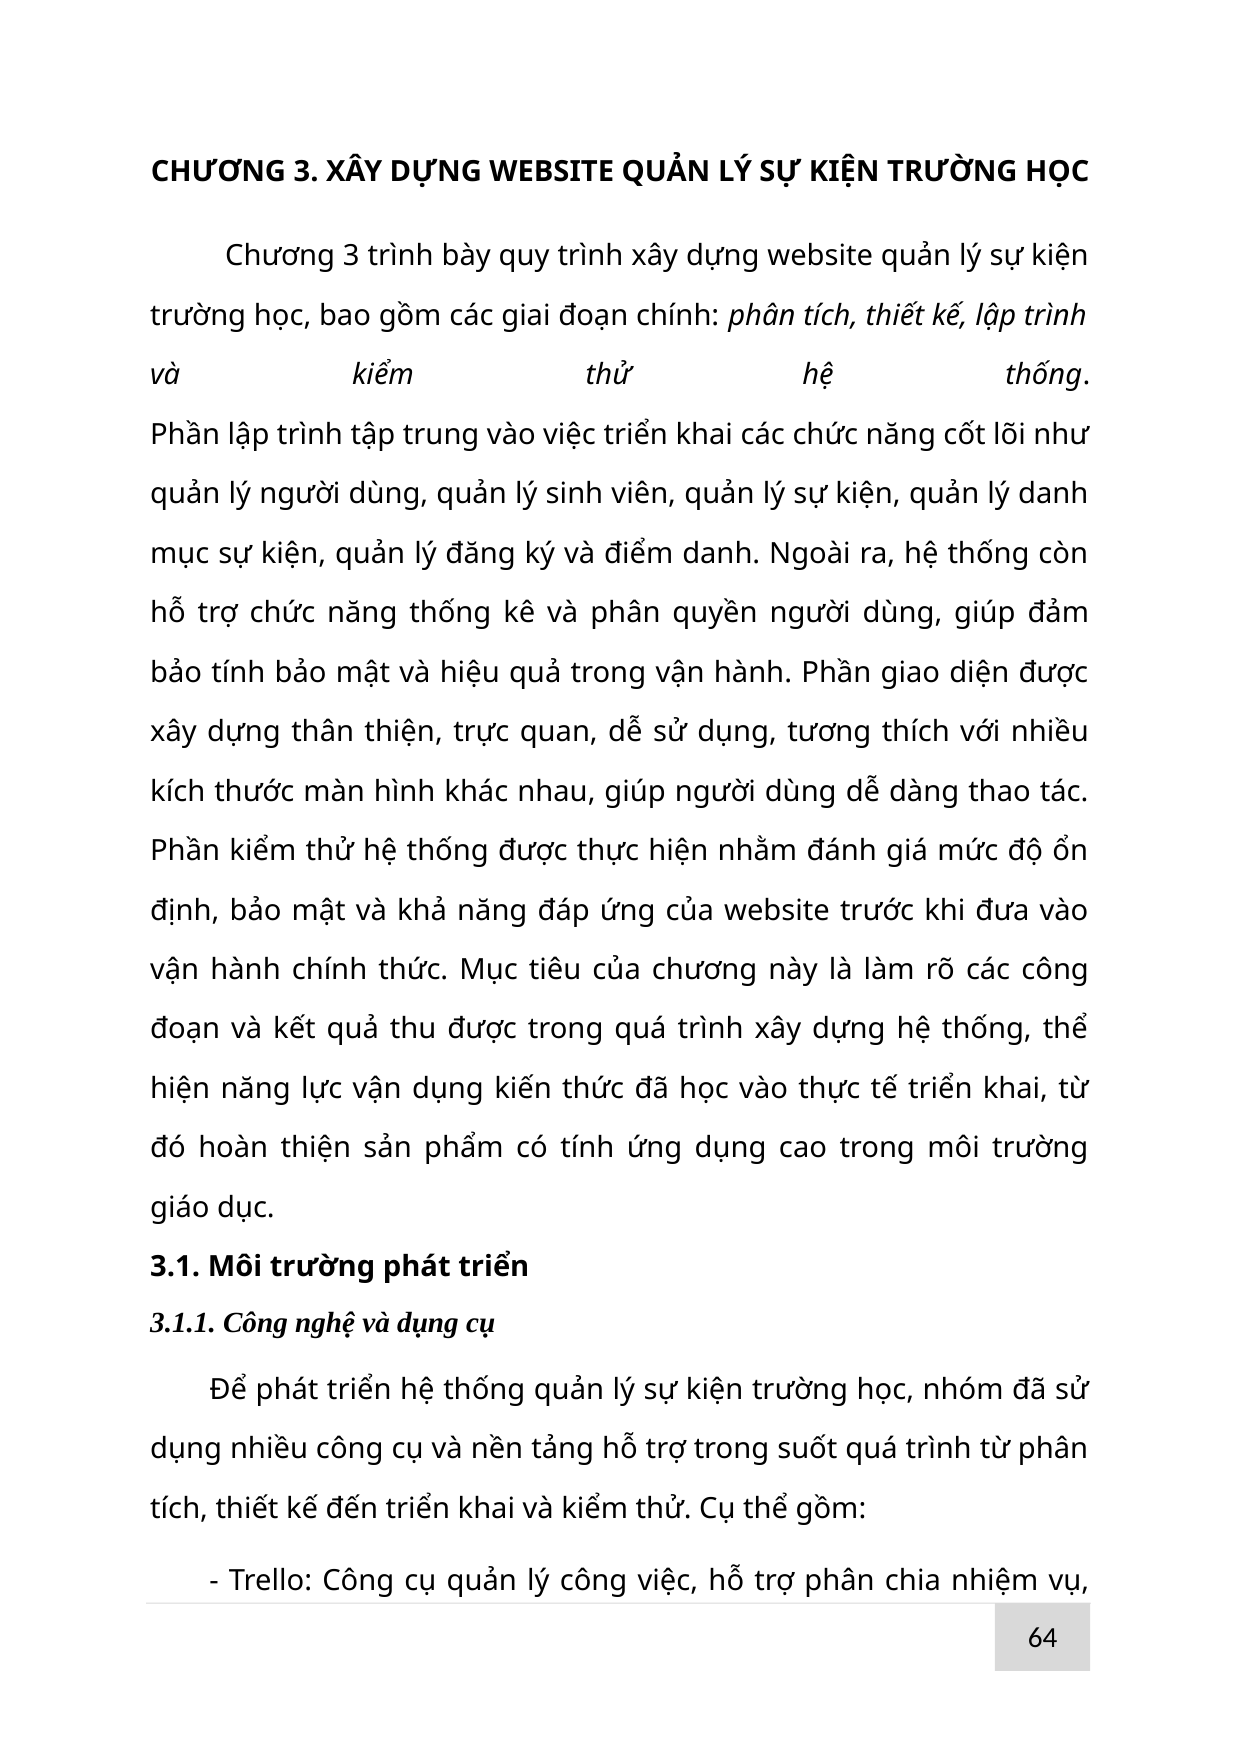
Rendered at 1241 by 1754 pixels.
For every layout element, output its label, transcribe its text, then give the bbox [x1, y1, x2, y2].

subtitle 3.1.1. Công nghệ và dụng cụ [150, 1305, 1090, 1339]
text Để phát triển hệ thống quản lý sự kiện trường học, nhóm đã sử dụng nhiều công cụ và nền tảng hỗ trợ trong suốt quá trình từ phân tích, thiết kế đến triển khai và kiểm thử. Cụ thể gồm: [150, 1368, 1090, 1527]
text Chương 3 trình bày quy trình xây dựng website quản lý sự kiện trường học, bao gồm các giai đoạn chính: phân tích, thiết kế, lập trình và kiểm thử hệ thống. Phần lập trình tập trung vào việc triển khai các chức năng cốt lõi như quản lý người dùng, quản lý sinh viên, quản lý sự kiện, quản lý danh mục sự kiện, quản lý đăng ký và điểm danh. Ngoài ra, hệ thống còn hỗ trợ chức năng thống kê và phân quyền người dùng, giúp đảm bảo tính bảo mật và hiệu quả trong vận hành. Phần giao diện được xây dựng thân thiện, trực quan, dễ sử dụng, tương thích với nhiều kích thước màn hình khác nhau, giúp người dùng dễ dàng thao tác. Phần kiểm thử hệ thống được thực hiện nhằm đánh giá mức độ ổn định, bảo mật và khả năng đáp ứng của website trước khi đưa vào vận hành chính thức. Mục tiêu của chương này là làm rõ các công đoạn và kết quả thu được trong quá trình xây dựng hệ thống, thể hiện năng lực vận dụng kiến thức đã học vào thực tế triển khai, từ đó hoàn thiện sản phẩm có tính ứng dụng cao trong môi trường giáo dục. [150, 234, 1090, 1226]
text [150, 1559, 1090, 1598]
subtitle 3.1. Môi trường phát triển [150, 1246, 1090, 1285]
subtitle CHƯƠNG 3. XÂY DỰNG WEBSITE QUẢN LÝ SỰ KIỆN TRƯỜNG HỌC [150, 150, 1090, 190]
